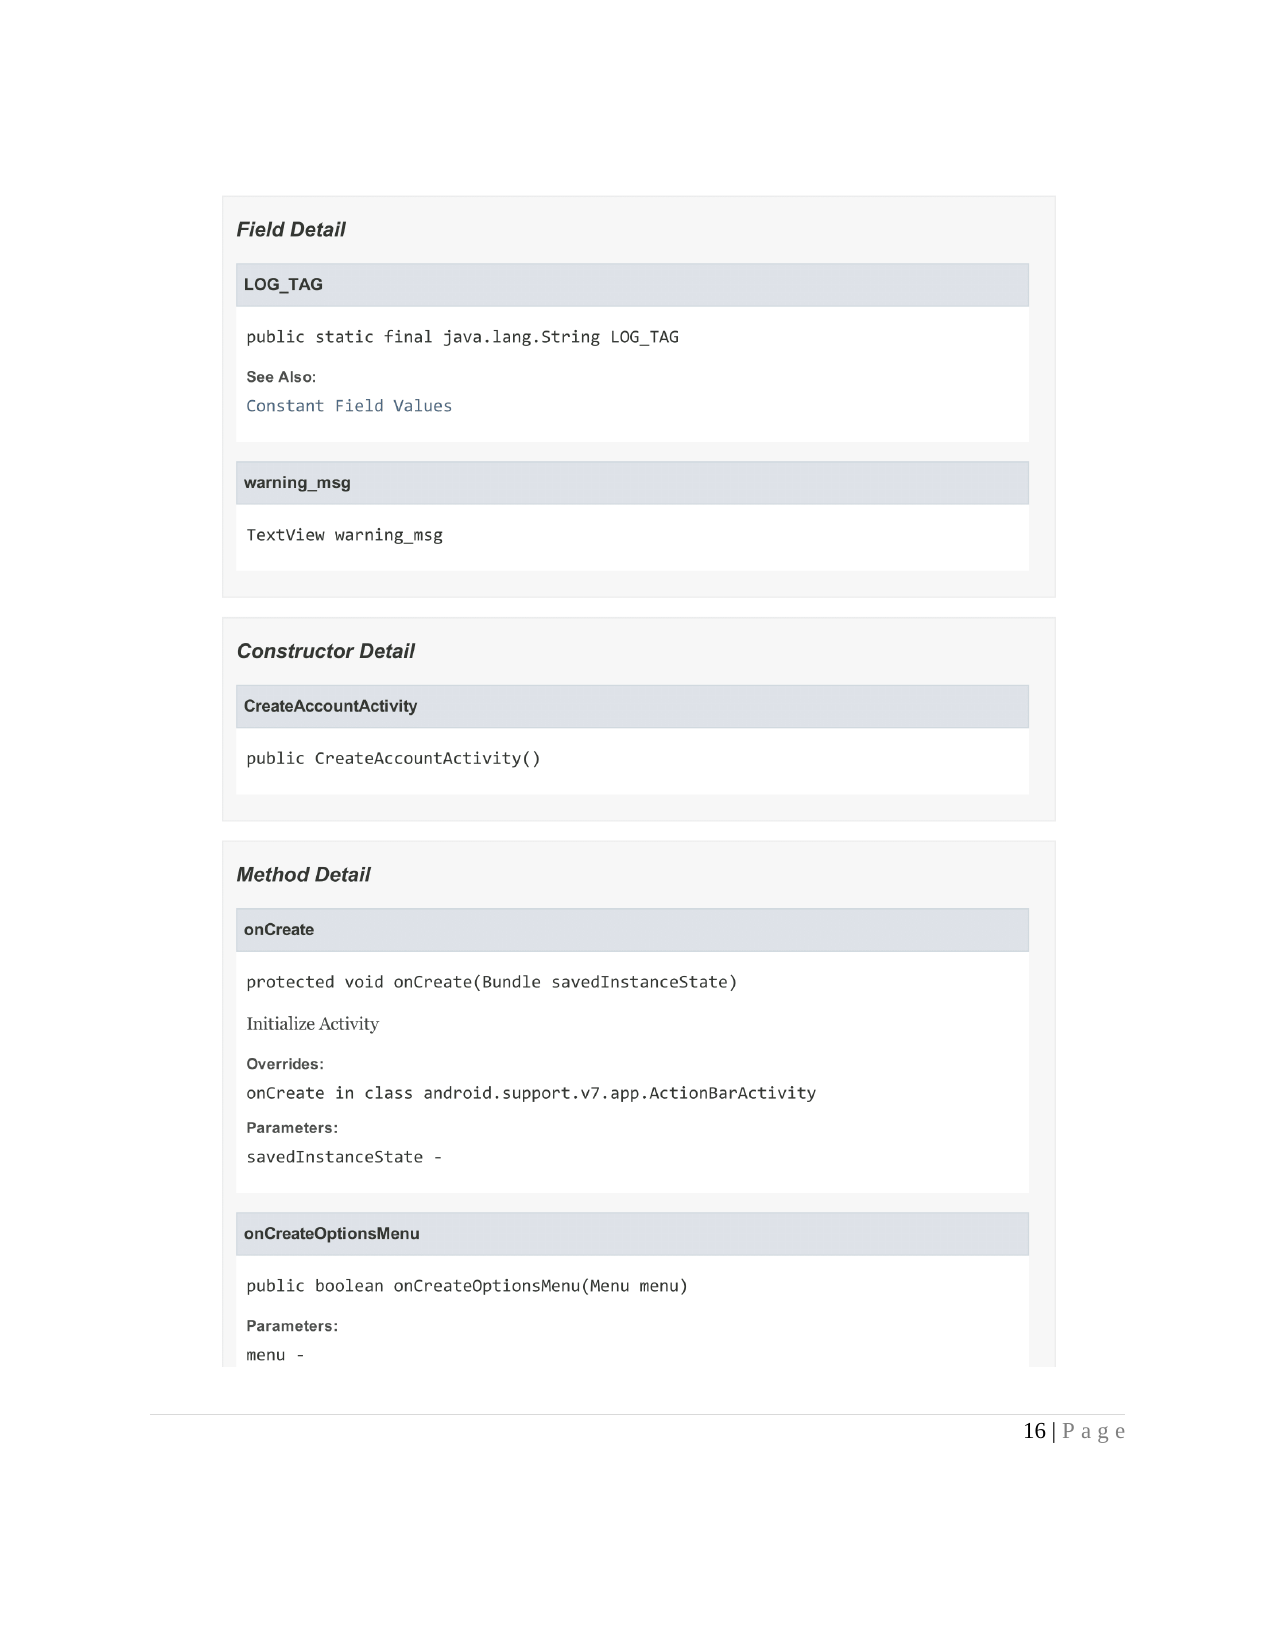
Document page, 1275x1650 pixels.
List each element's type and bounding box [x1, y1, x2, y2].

picture [150, 150, 1125, 1412]
